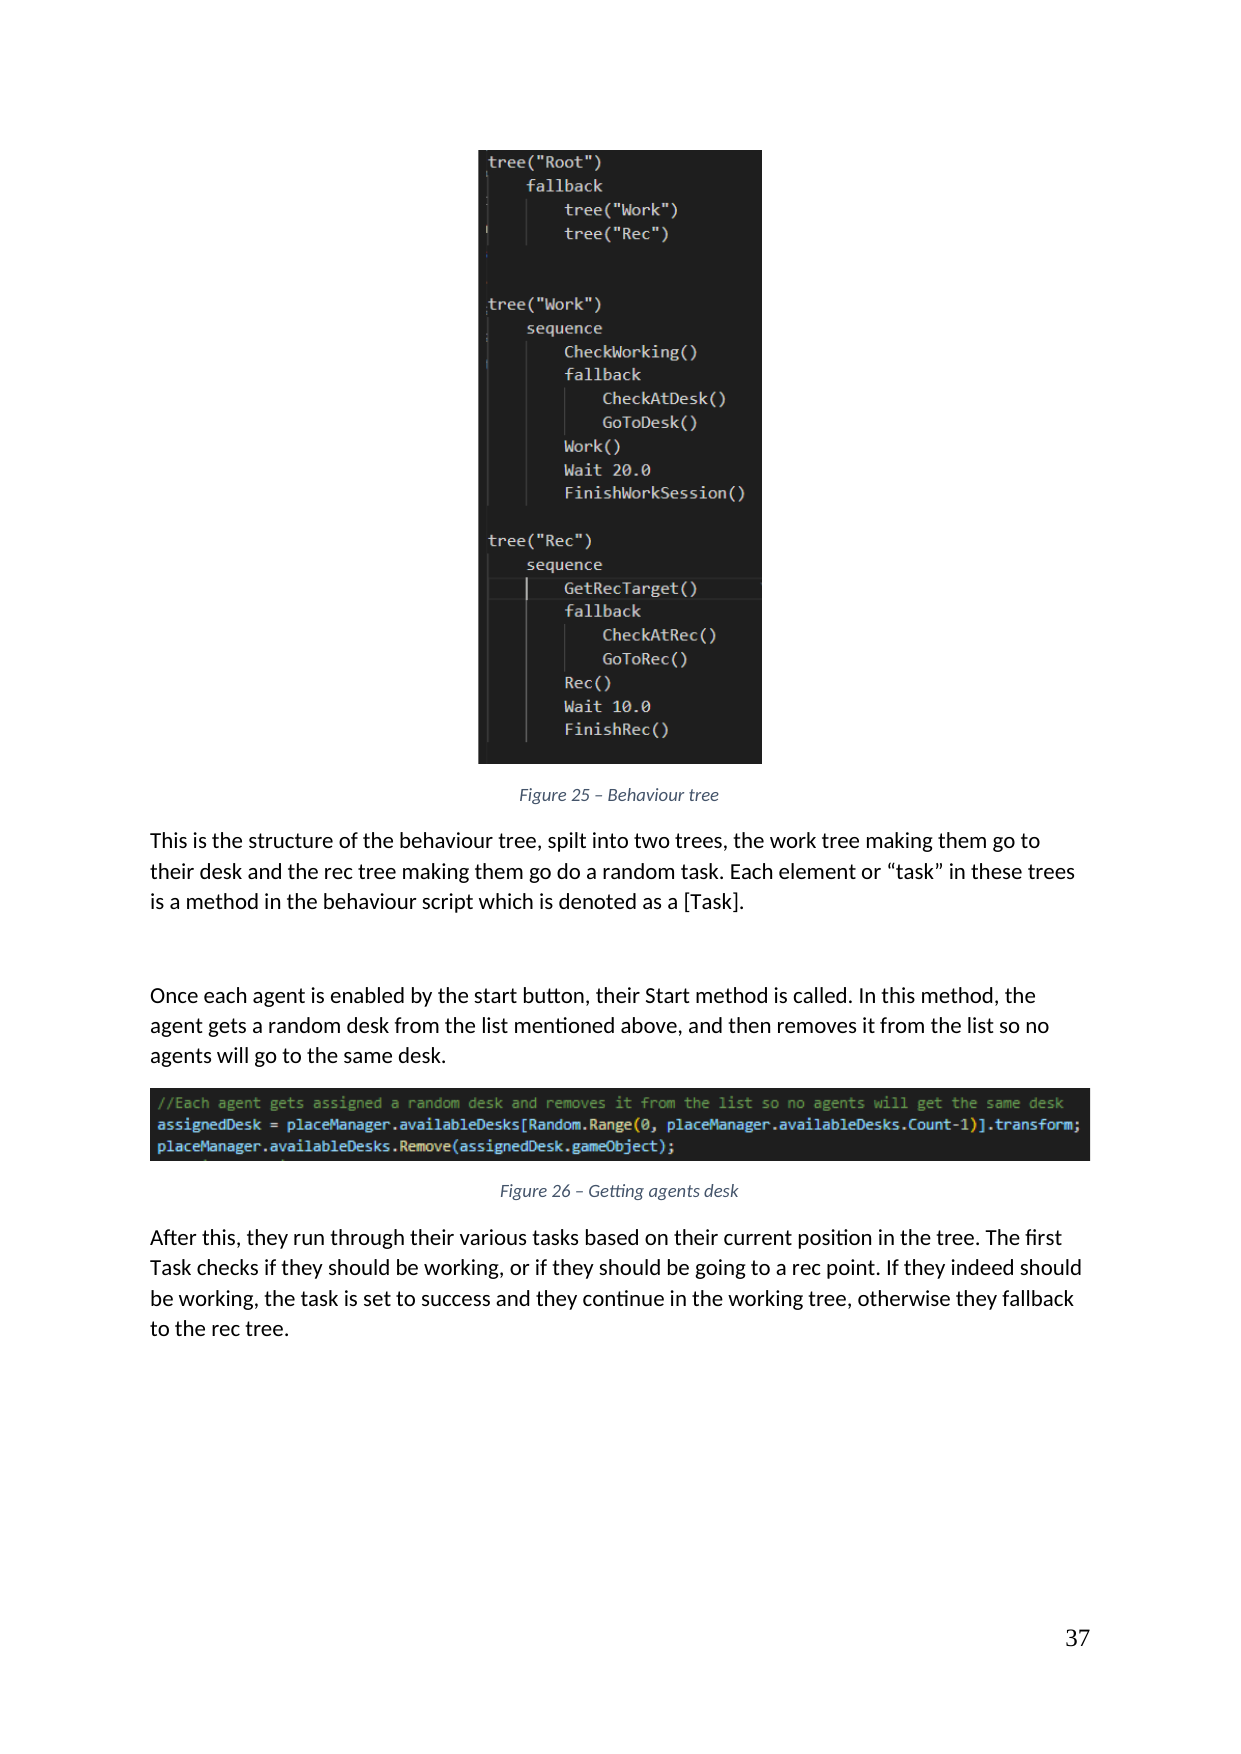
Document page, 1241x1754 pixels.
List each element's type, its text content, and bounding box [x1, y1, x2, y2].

text Once each agent is enabled by the start button, their Start method is called. In this method, the agent gets a random desk from the list mentioned above, and then removes it from the list so no agents will go to the same desk. [150, 981, 1090, 1069]
text This is the structure of the behaviour tree, spilt into two trees, the work tree making them go to their desk and the rec tree making them go do a random task. Each element or “task” in these trees is a method in the behaviour script which is denoted as a [Task]. [150, 827, 1090, 915]
picture [150, 1088, 1091, 1161]
picture [478, 150, 762, 764]
text After this, they run through their various tasks based on their current position in the tree. The first Task checks if they should be working, or if they should be going to a rec point. If they indeed should be working, the task is set to success and they continue in the working tree, otherwise they fallback to the rec tree. [150, 1223, 1090, 1342]
